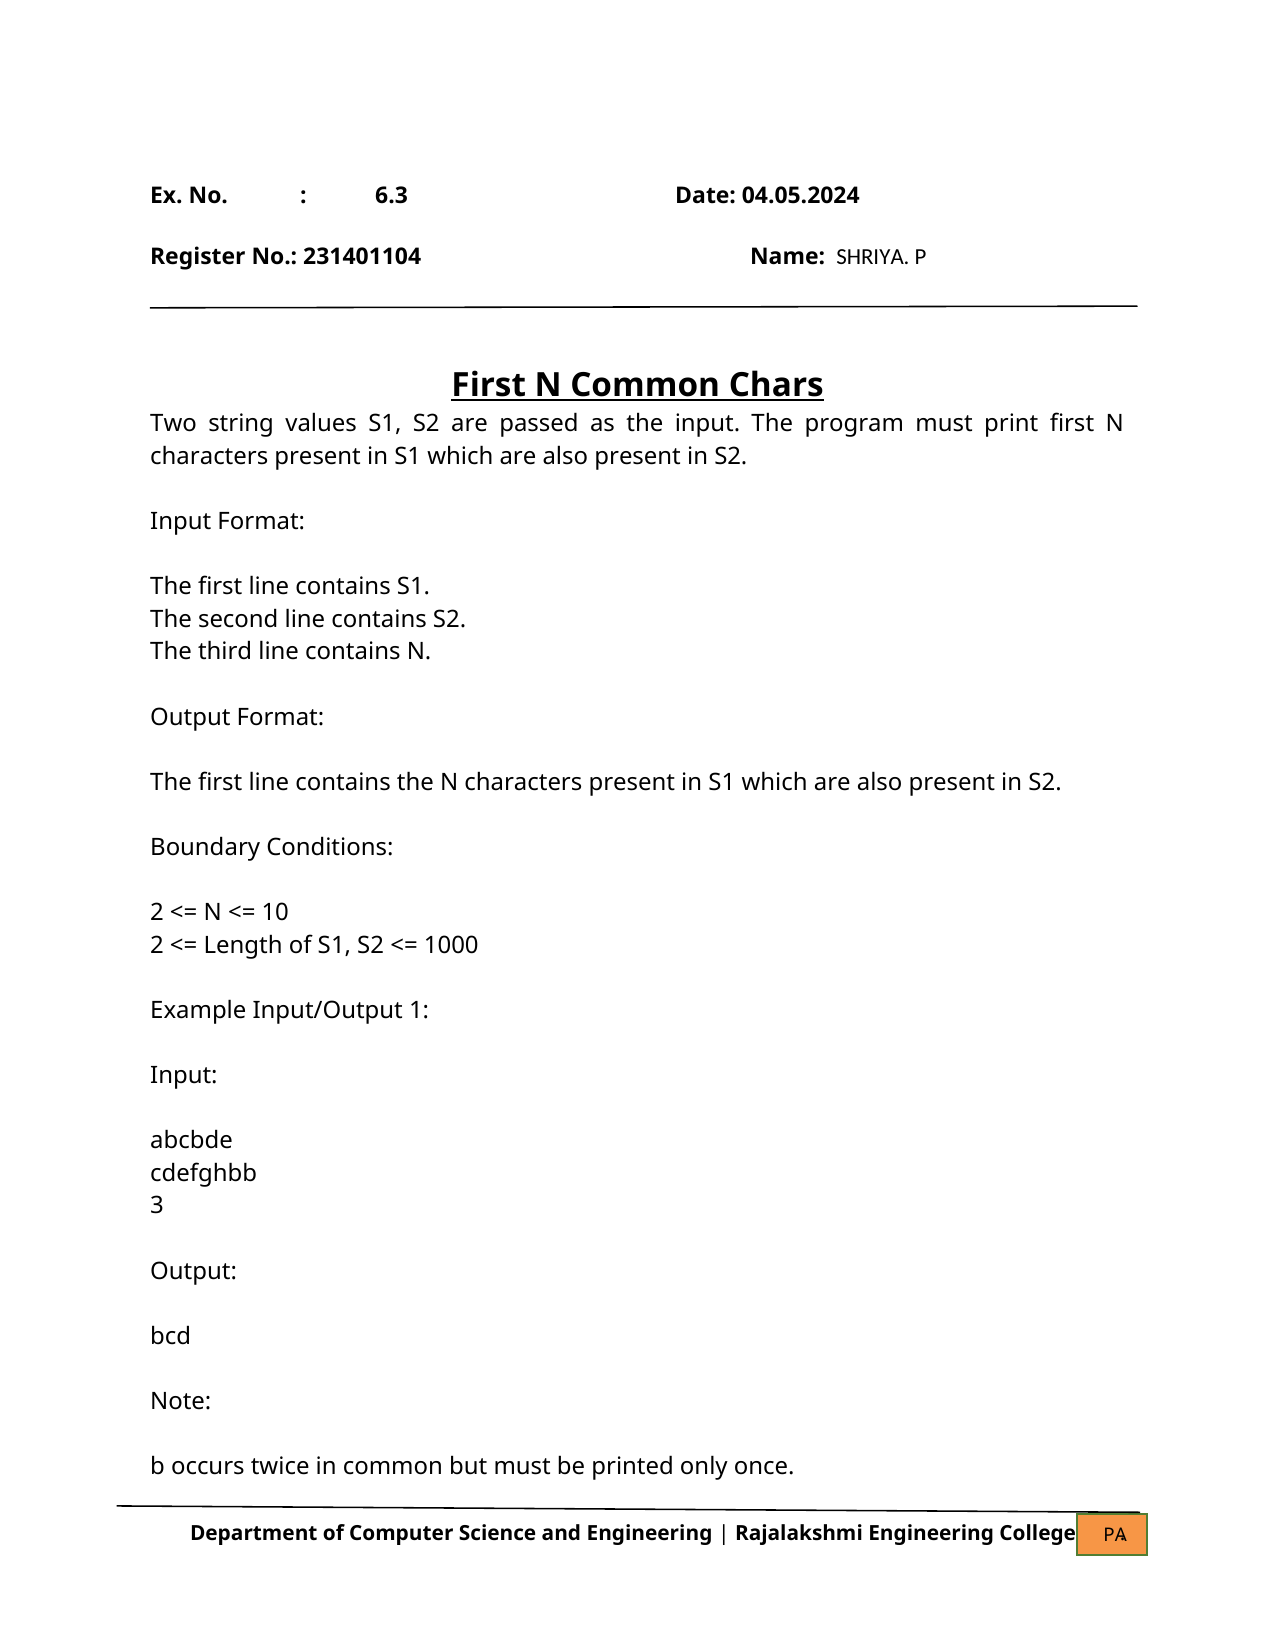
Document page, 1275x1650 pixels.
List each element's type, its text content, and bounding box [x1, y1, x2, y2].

text Boundary Conditions: [150, 830, 1125, 862]
text Input Format: [150, 504, 1125, 536]
text Output Format: [150, 699, 1125, 732]
text Two string values S1, S2 are passed as the input. The program must print first N characters present in S1 which are also present in S2. [150, 406, 1125, 471]
text The first line contains the N characters present in S1 which are also present in S2. [150, 764, 1125, 797]
text The third line contains N. [150, 634, 1125, 667]
text The second line contains S2. [150, 601, 1125, 634]
text The first line contains S1. [150, 569, 1125, 601]
text Output: [150, 1253, 1125, 1286]
text First N Common Chars [150, 360, 1125, 406]
text b occurs twice in common but must be printed only once. [150, 1449, 1125, 1482]
text bcd [150, 1319, 1125, 1351]
text 2 <= Length of S1, S2 <= 1000 [150, 927, 1125, 960]
text Note: [150, 1384, 1125, 1417]
text Example Input/Output 1: [150, 993, 1125, 1025]
text cdefghbb [150, 1156, 1125, 1188]
text Input: [150, 1058, 1125, 1091]
text abcbde [150, 1123, 1125, 1156]
text 3 [150, 1188, 1125, 1221]
text 2 <= N <= 10 [150, 895, 1125, 927]
text Ex. No. : 6.3 Date: 04.05.2024 [150, 179, 1125, 210]
text Register No.: 231401104 Name: SHRIYA. P [150, 239, 1125, 271]
